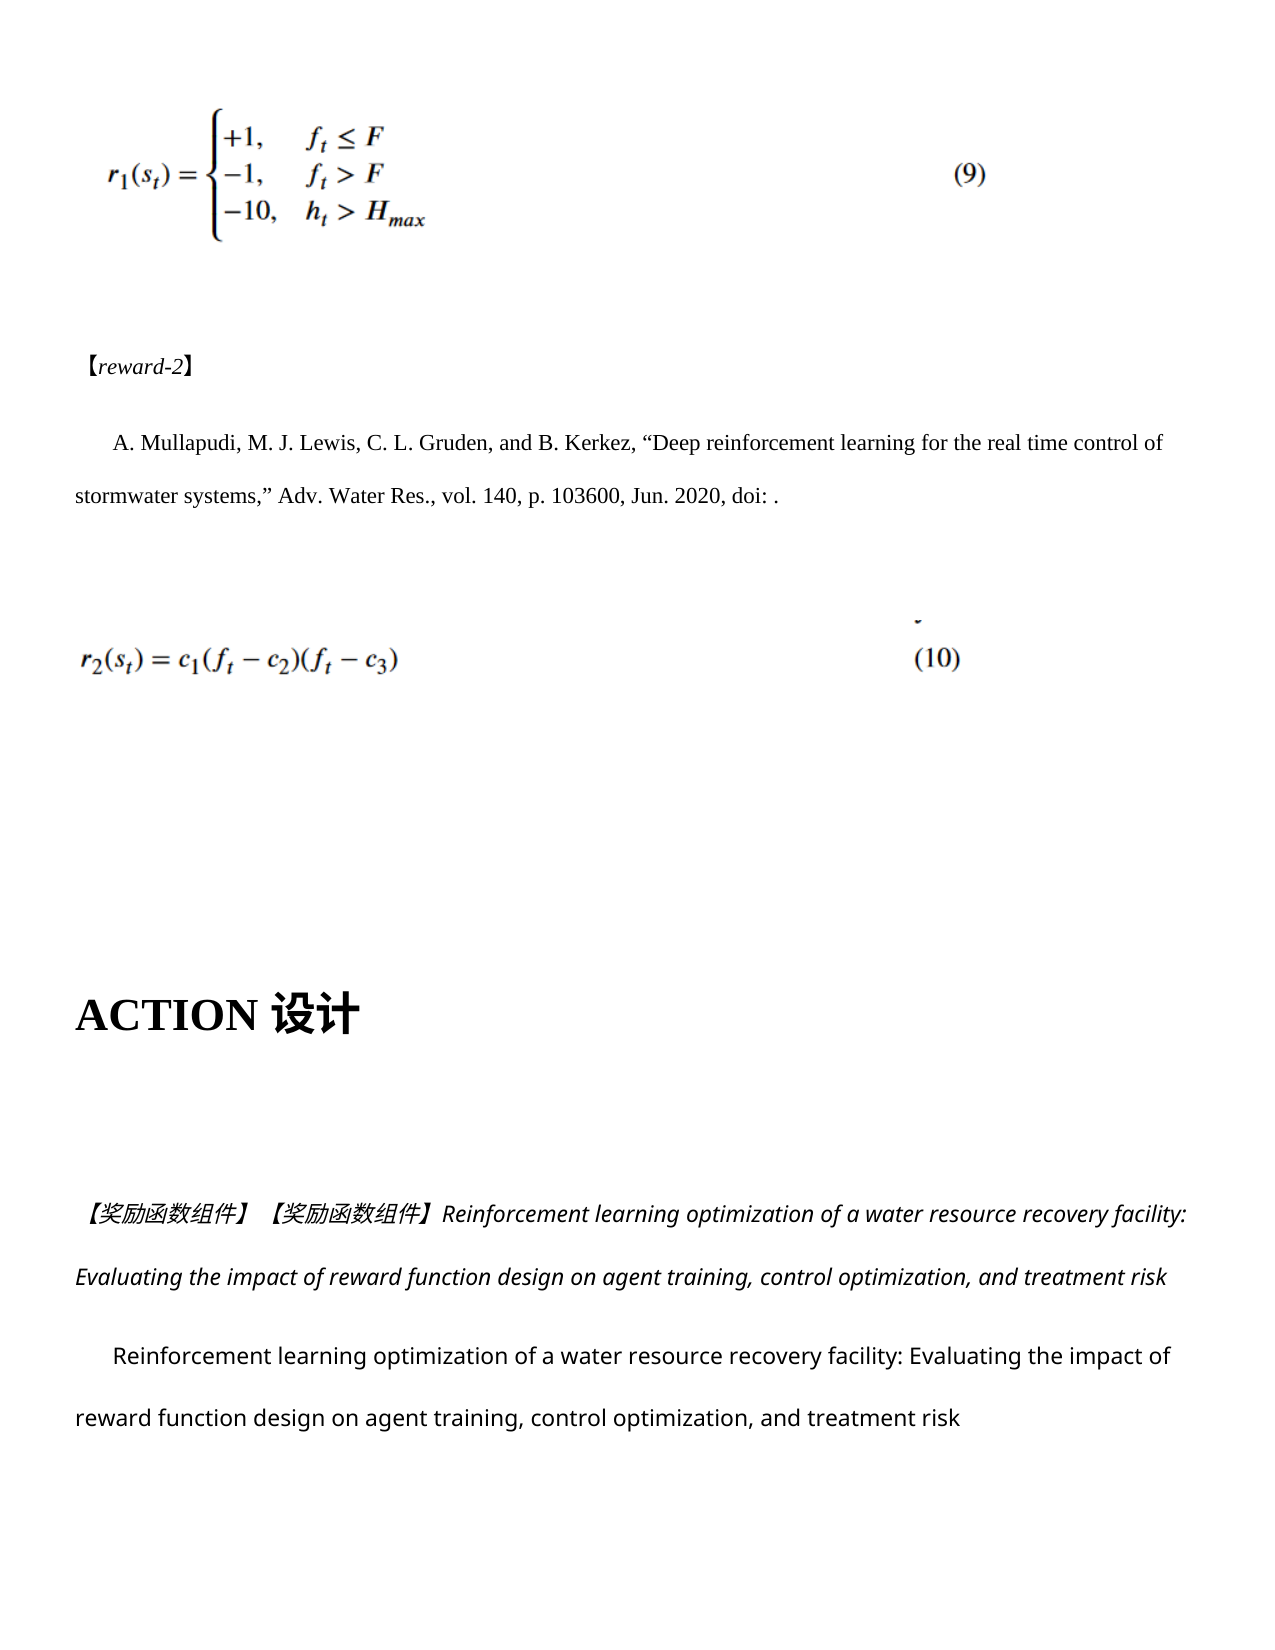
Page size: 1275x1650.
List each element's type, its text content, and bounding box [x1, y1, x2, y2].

subtitle 【reward-2】 [75, 350, 1200, 382]
subtitle 【奖励函数组件】【奖励函数组件】Reinforcement learning optimization of a water resource recovery facility: Evaluating the impact of reward function design on agent training, control optimization, and treatment risk [75, 1196, 1200, 1292]
picture [100, 95, 1009, 255]
subtitle Action 设计 [75, 977, 1200, 1044]
picture [75, 620, 997, 692]
text Reinforcement learning optimization of a water resource recovery facility: Evaluating the impact of reward function design on agent training, control optimization, and treatment risk [75, 1340, 1200, 1434]
